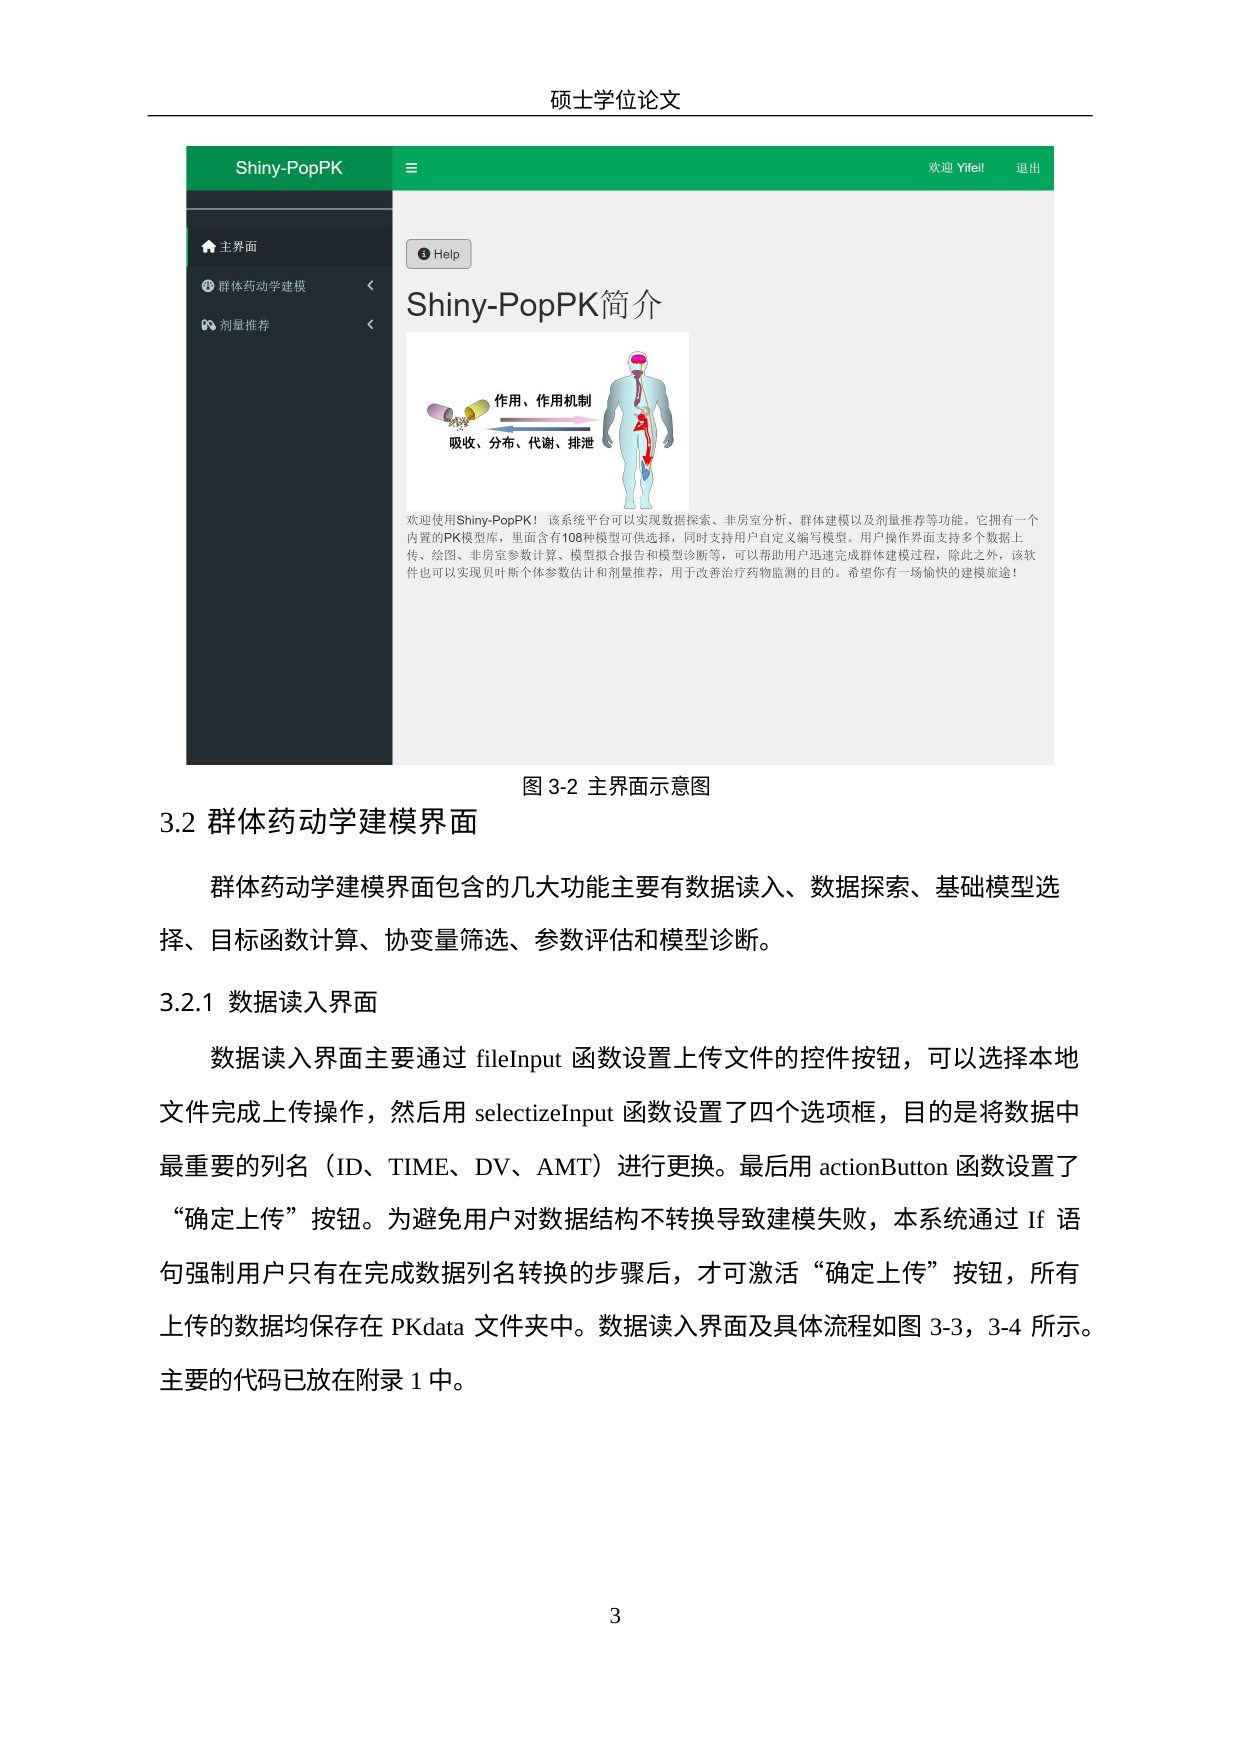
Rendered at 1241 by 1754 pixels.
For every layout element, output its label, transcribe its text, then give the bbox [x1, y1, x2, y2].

list 数据读入界面 [159, 985, 1115, 1019]
subtitle 群体药动学建模界面 [159, 801, 482, 841]
picture [186, 146, 1054, 765]
text 图 3-2 主界面示意图 [522, 771, 1115, 801]
text 数据读入界面主要通过 fileInput 函数设置上传文件的控件按钮，可以选择本地文件完成上传操作，然后用 selectizeInput 函数设置了四个选项框，目的是将数据中最重要的列名（ID、TIME、DV、AMT）进行更换。最后用 actionButton 函数设置了“确定上传”按钮。为避免用户对数据结构不转换导致建模失败，本系统通过 If 语句强制用户只有在完成数据列名转换的步骤后，才可激活“确定上传”按钮，所有上传的数据均保存在 PKdata 文件夹中。数据读入界面及具体流程如图 3-3，3-4 所示。主要的代码已放在附录 1 中。 [159, 1039, 1081, 1397]
text 群体药动学建模界面包含的几大功能主要有数据读入、数据探索、基础模型选择、目标函数计算、协变量筛选、参数评估和模型诊断。 [159, 867, 1082, 957]
